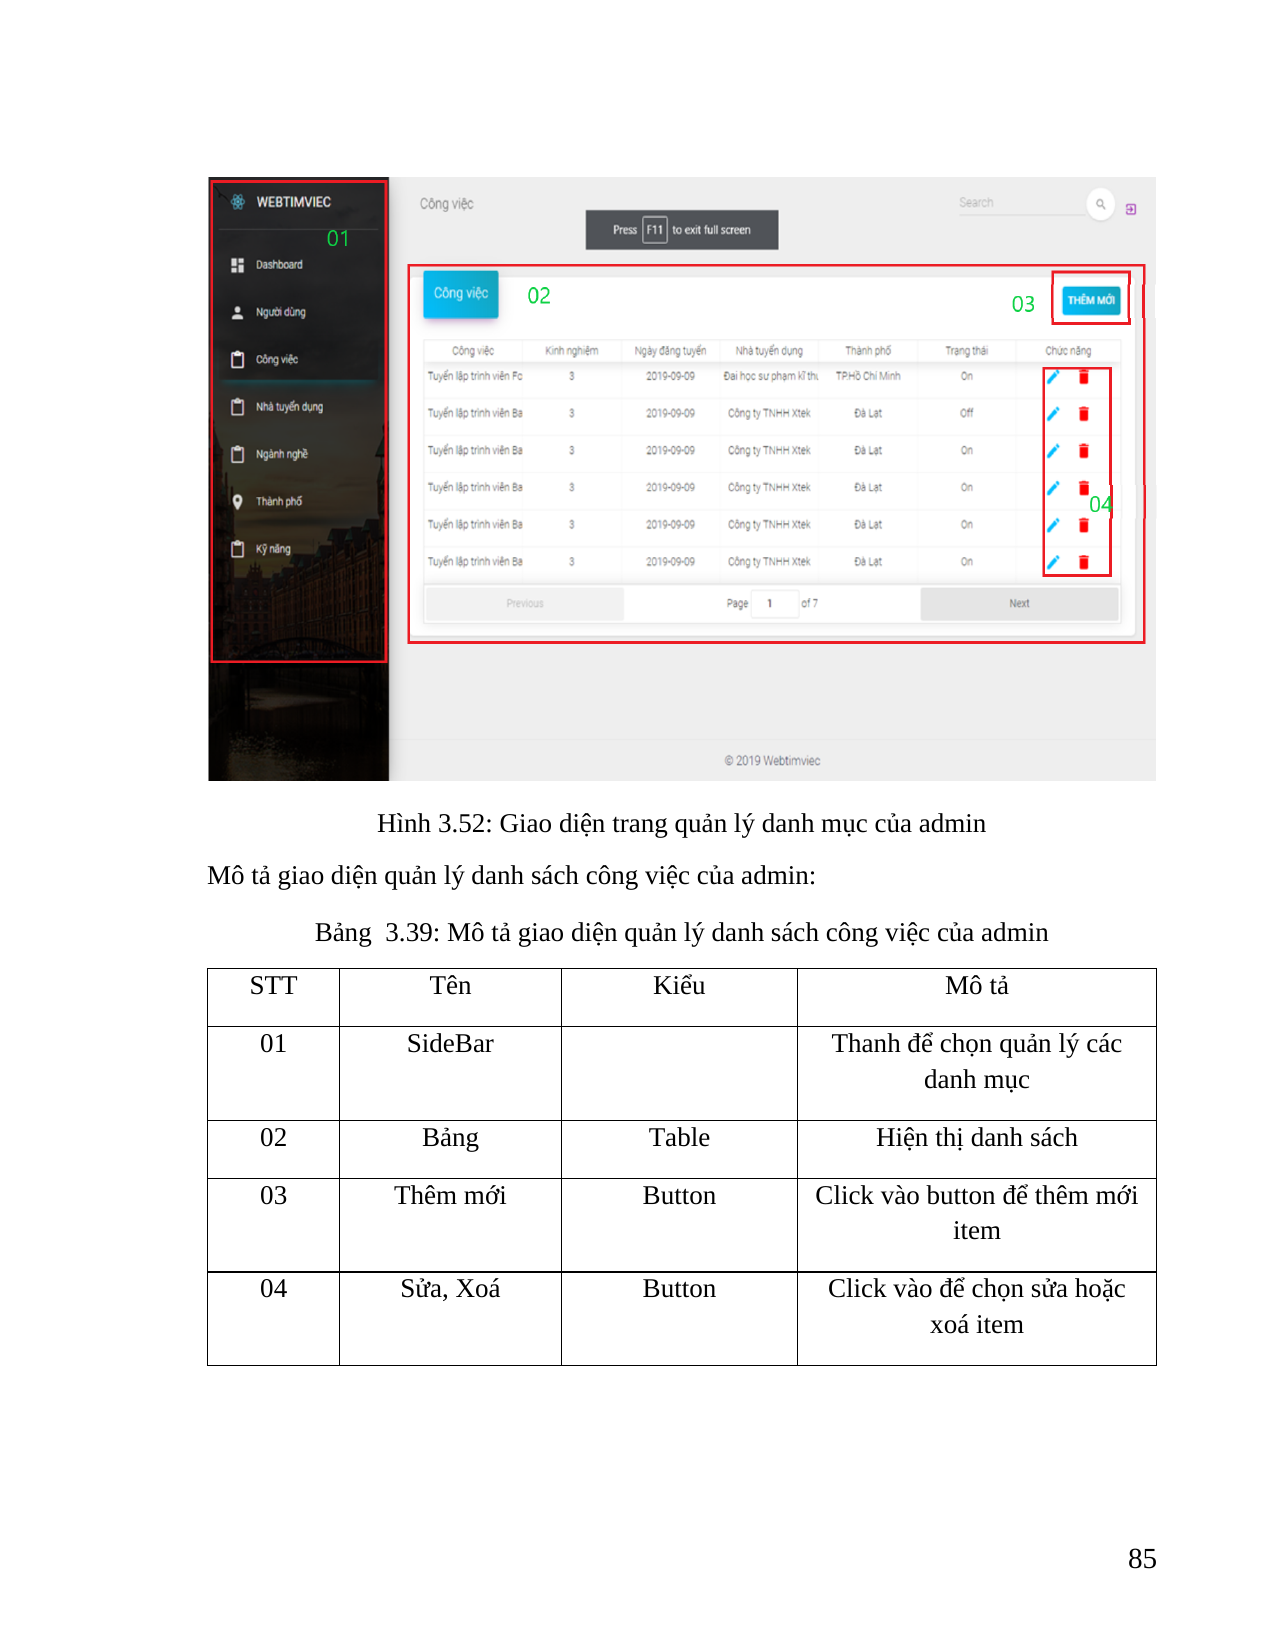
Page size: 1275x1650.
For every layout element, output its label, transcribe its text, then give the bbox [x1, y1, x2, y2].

text Hình 3.46: Giao diện trang quản lý danh mục của admin [207, 807, 1157, 838]
table_cell Table [562, 1121, 797, 1178]
table_cell 02 [208, 1121, 339, 1178]
table_cell [562, 1027, 797, 1120]
text Mô tả giao diện quản lý danh sách công việc của admin: [207, 859, 1157, 891]
table_cell Click vào để chọn sửa hoặc xoá item [798, 1273, 1156, 1365]
table_cell 03 [208, 1179, 339, 1271]
table_cell Button [562, 1179, 797, 1271]
table_header STT [208, 969, 339, 1026]
text Bảng 3.39: Mô tả giao diện quản lý danh sách công việc của admin [207, 916, 1157, 947]
table_cell Hiện thị danh sách [798, 1121, 1156, 1178]
table_cell 01 [208, 1027, 339, 1120]
table_cell Bảng [340, 1121, 561, 1178]
table_cell Thanh để chọn quản lý các danh mục [798, 1027, 1156, 1120]
table_header Mô tả [798, 969, 1156, 1026]
table_cell Thêm mới [340, 1179, 561, 1271]
table_cell 04 [208, 1273, 339, 1365]
table_cell Button [562, 1273, 797, 1365]
picture [206, 177, 1157, 782]
table_cell Sửa, Xoá [340, 1273, 561, 1365]
table_cell Click vào button để thêm mới item [798, 1179, 1156, 1271]
table_header Tên [340, 969, 561, 1026]
table_header Kiểu [562, 969, 797, 1026]
table_cell SideBar [340, 1027, 561, 1120]
